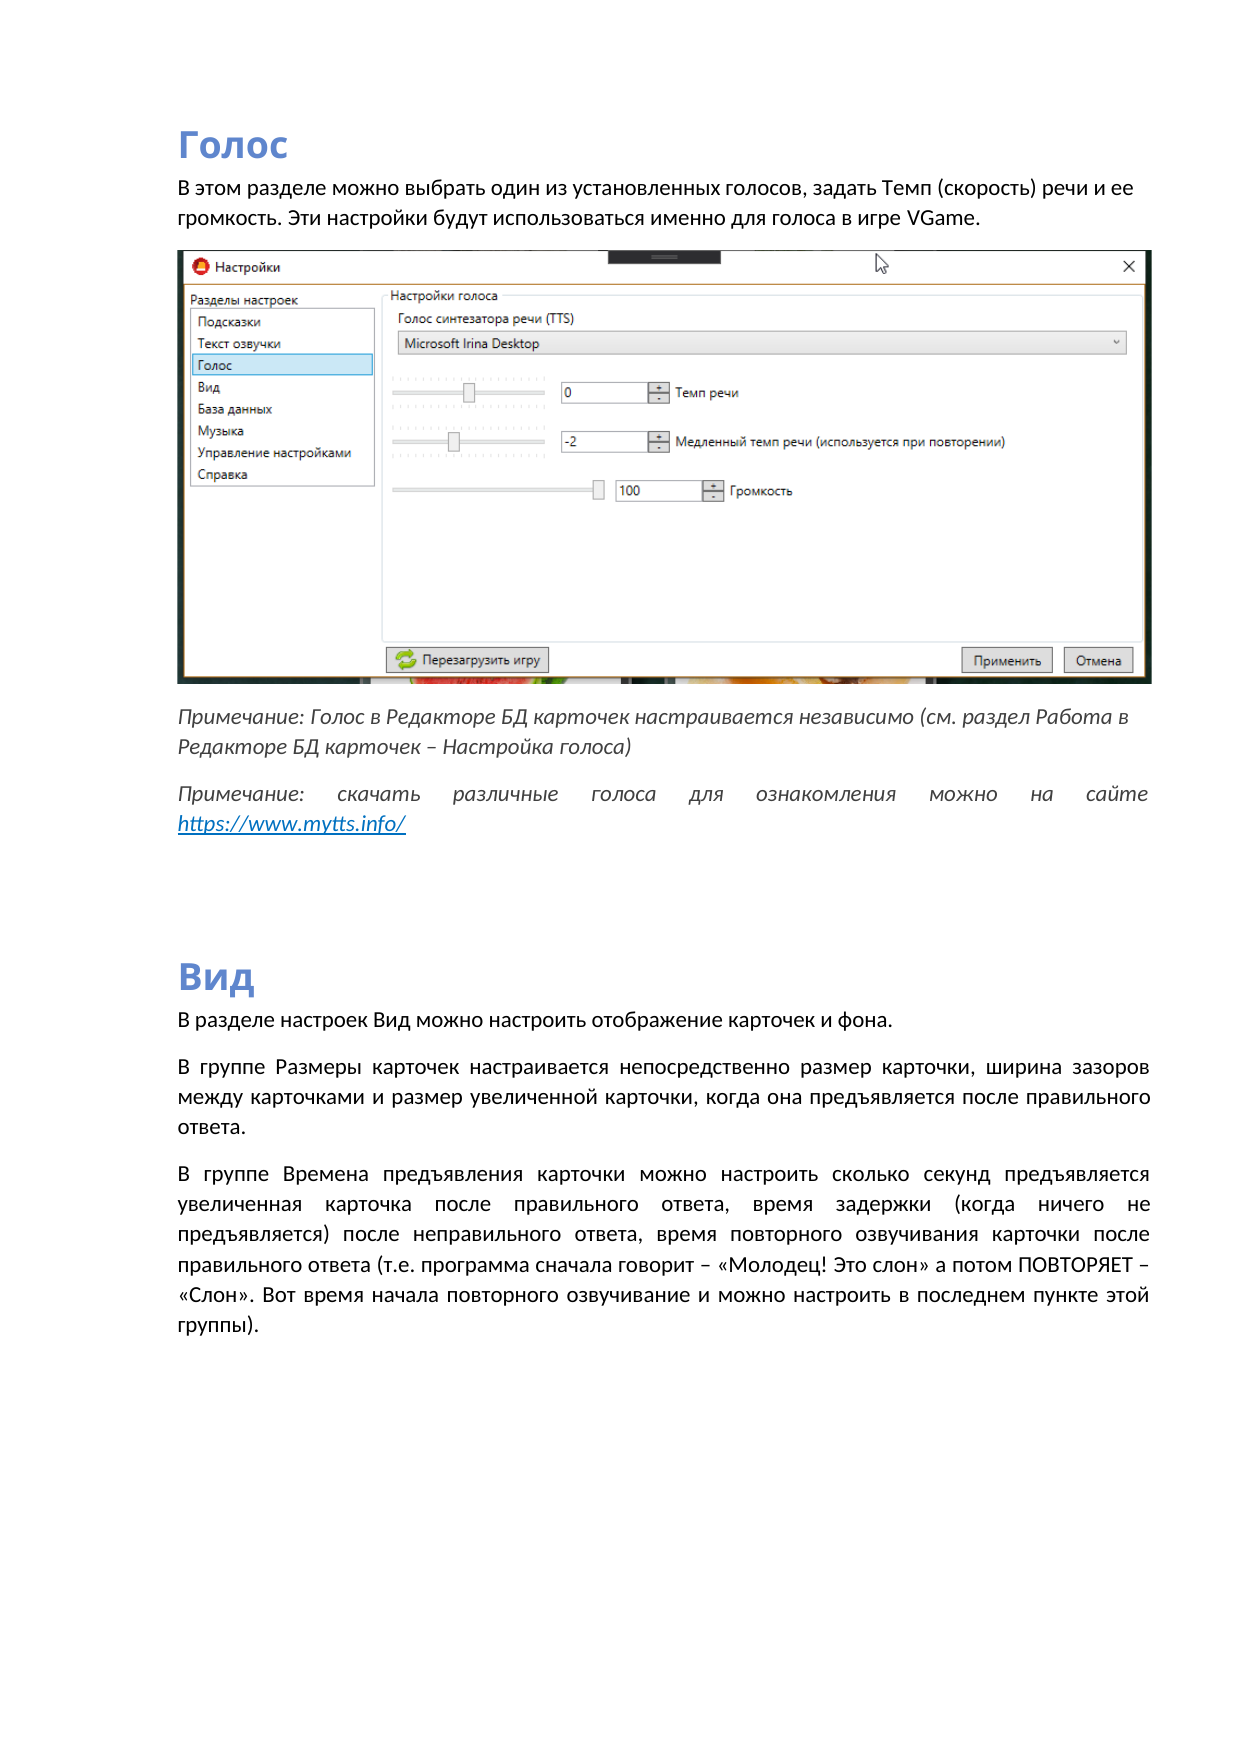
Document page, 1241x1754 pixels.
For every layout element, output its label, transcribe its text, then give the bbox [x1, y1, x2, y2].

text Примечание: скачать различные голоса для ознакомления можно на сайте https://www.mytts.info/ [177, 779, 1152, 837]
subtitle Вид [177, 950, 1152, 1001]
picture [177, 250, 1152, 684]
text В группе Размеры карточек настраивается непосредственно размер карточки, ширина зазоров между карточками и размер увеличенной карточки, когда она предъявляется после правильного ответа. [177, 1052, 1152, 1140]
text Примечание: Голос в Редакторе БД карточек настраивается независимо (см. раздел Работа в Редакторе БД карточек – Настройка голоса) [177, 702, 1152, 760]
text В разделе настроек Вид можно настроить отображение карточек и фона. [177, 1005, 1152, 1033]
text В группе Времена предъявления карточки можно настроить сколько секунд предъявляется увеличенная карточка после правильного ответа, время задержки (когда ничего не предъявляется) после неправильного ответа, время повторного озвучивания карточки после правильного ответа (т.е. программа сначала говорит – «Молодец! Это слон» а потом ПОВТОРЯЕТ – «Слон». Вот время начала повторного озвучивание и можно настроить в последнем пункте этой группы). [177, 1159, 1152, 1338]
text В этом разделе можно выбрать один из установленных голосов, задать Темп (скорость) речи и ее громкость. Эти настройки будут использоваться именно для голоса в игре VGame. [177, 173, 1152, 231]
subtitle Голос [177, 118, 1152, 169]
